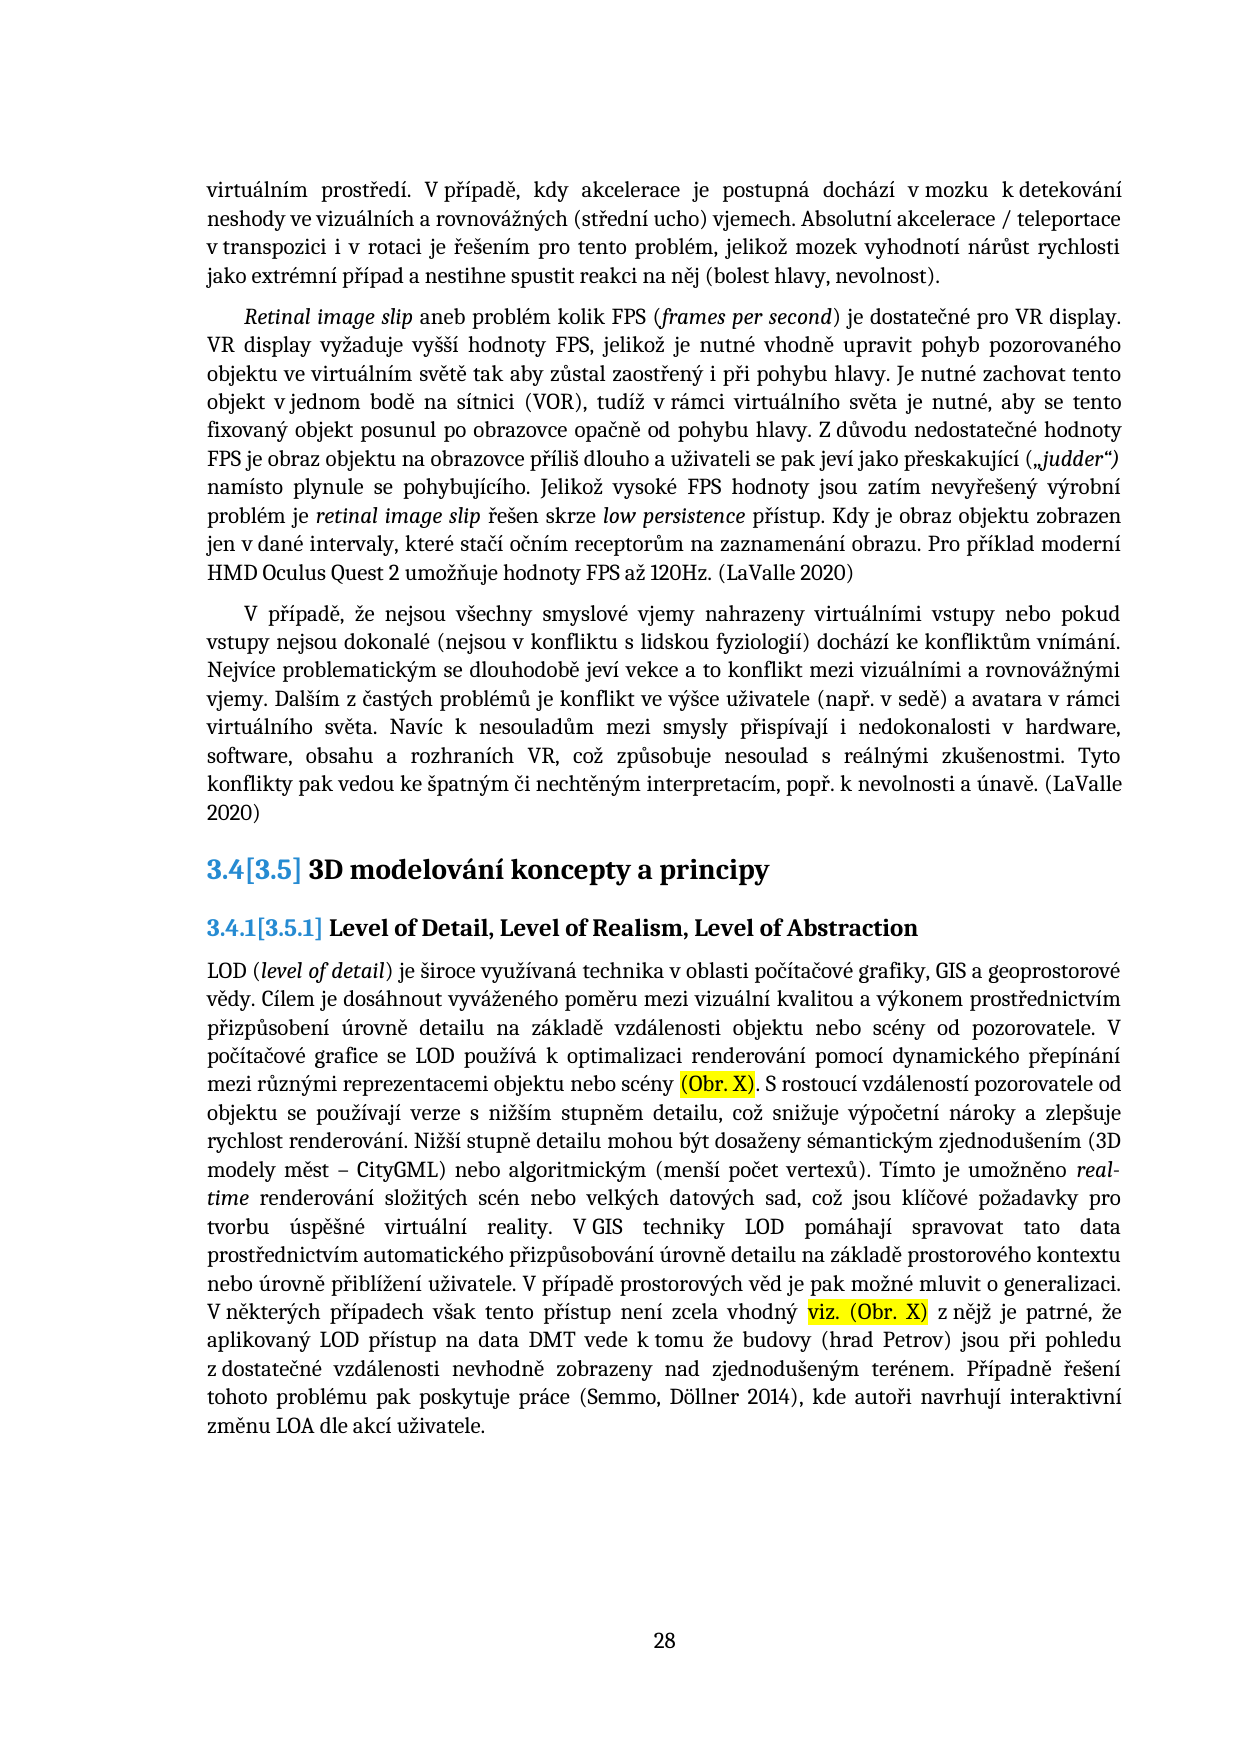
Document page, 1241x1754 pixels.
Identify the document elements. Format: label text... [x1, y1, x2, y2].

text LOD (level of detail) je široce využívaná technika v oblasti počítačové grafiky, GIS a geoprostorové vědy. Cílem je dosáhnout vyváženého poměru mezi vizuální kvalitou a výkonem prostřednictvím přizpůsobení úrovně detailu na základě vzdálenosti objektu nebo scény od pozorovatele. V počítačové grafice se LOD používá k optimalizaci renderování pomocí dynamického přepínání mezi různými reprezentacemi objektu nebo scény (Obr. X). S rostoucí vzdáleností pozorovatele od objektu se používají verze s nižším stupněm detailu, což snižuje výpočetní nároky a zlepšuje rychlost renderování. Nižší stupně detailu mohou být dosaženy sémantickým zjednodušením (3D modely měst – CityGML) nebo algoritmickým (menší počet vertexů). Tímto je umožněno real-time renderování složitých scén nebo velkých datových sad, což jsou klíčové požadavky pro tvorbu úspěšné virtuální reality. V GIS techniky LOD pomáhají spravovat tato data prostřednictvím automatického přizpůsobování úrovně detailu na základě prostorového kontextu nebo úrovně přiblížení uživatele. V případě prostorových věd je pak možné mluvit o generalizaci. V některých případech však tento přístup není zcela vhodný viz. (Obr. X) z nějž je patrné, že aplikovaný LOD přístup na data DMT vede k tomu že budovy (hrad Petrov) jsou při pohledu z dostatečné vzdálenosti nevhodně zobrazeny nad zjednodušeným terénem. Případně řešení tohoto problému pak poskytuje práce (Semmo, Döllner 2014), kde autoři navrhují interaktivní změnu LOA dle akcí uživatele. [207, 957, 1122, 1439]
subtitle Level of Detail, Level of Realism, Level of Abstraction [207, 914, 1122, 943]
subtitle 3D modelování koncepty a principy [207, 853, 1122, 886]
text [207, 177, 1122, 289]
text V případě, že nejsou všechny smyslové vjemy nahrazeny virtuálními vstupy nebo pokud vstupy nejsou dokonalé (nejsou v konfliktu s lidskou fyziologií) dochází ke konfliktům vnímání. Nejvíce problematickým se dlouhodobě jeví vekce a to konflikt mezi vizuálními a rovnovážnými vjemy. Dalším z častých problémů je konflikt ve výšce uživatele (např. v sedě) a avatara v rámci virtuálního světa. Navíc k nesouladům mezi smysly přispívají i nedokonalosti v hardware, software, obsahu a rozhraních VR, což způsobuje nesoulad s reálnými zkušenostmi. Tyto konflikty pak vedou ke špatným či nechtěným interpretacím, popř. k nevolnosti a únavě. (LaValle 2020) [207, 600, 1122, 826]
text Retinal image slip aneb problém kolik FPS (frames per second) je dostatečné pro VR display. VR display vyžaduje vyšší hodnoty FPS, jelikož je nutné vhodně upravit pohyb pozorovaného objektu ve virtuálním světě tak aby zůstal zaostřený i při pohybu hlavy. Je nutné zachovat tento objekt v jednom bodě na sítnici (VOR), tudíž v rámci virtuálního světa je nutné, aby se tento fixovaný objekt posunul po obrazovce opačně od pohybu hlavy. Z důvodu nedostatečné hodnoty FPS je obraz objektu na obrazovce příliš dlouho a uživateli se pak jeví jako přeskakující („judder“) namísto plynule se pohybujícího. Jelikož vysoké FPS hodnoty jsou zatím nevyřešený výrobní problém je retinal image slip řešen skrze low persistence přístup. Kdy je obraz objektu zobrazen jen v dané intervaly, které stačí očním receptorům na zaznamenání obrazu. Pro příklad moderní HMD Oculus Quest 2 umožňuje hodnoty FPS až 120Hz. (LaValle 2020) [207, 303, 1122, 586]
